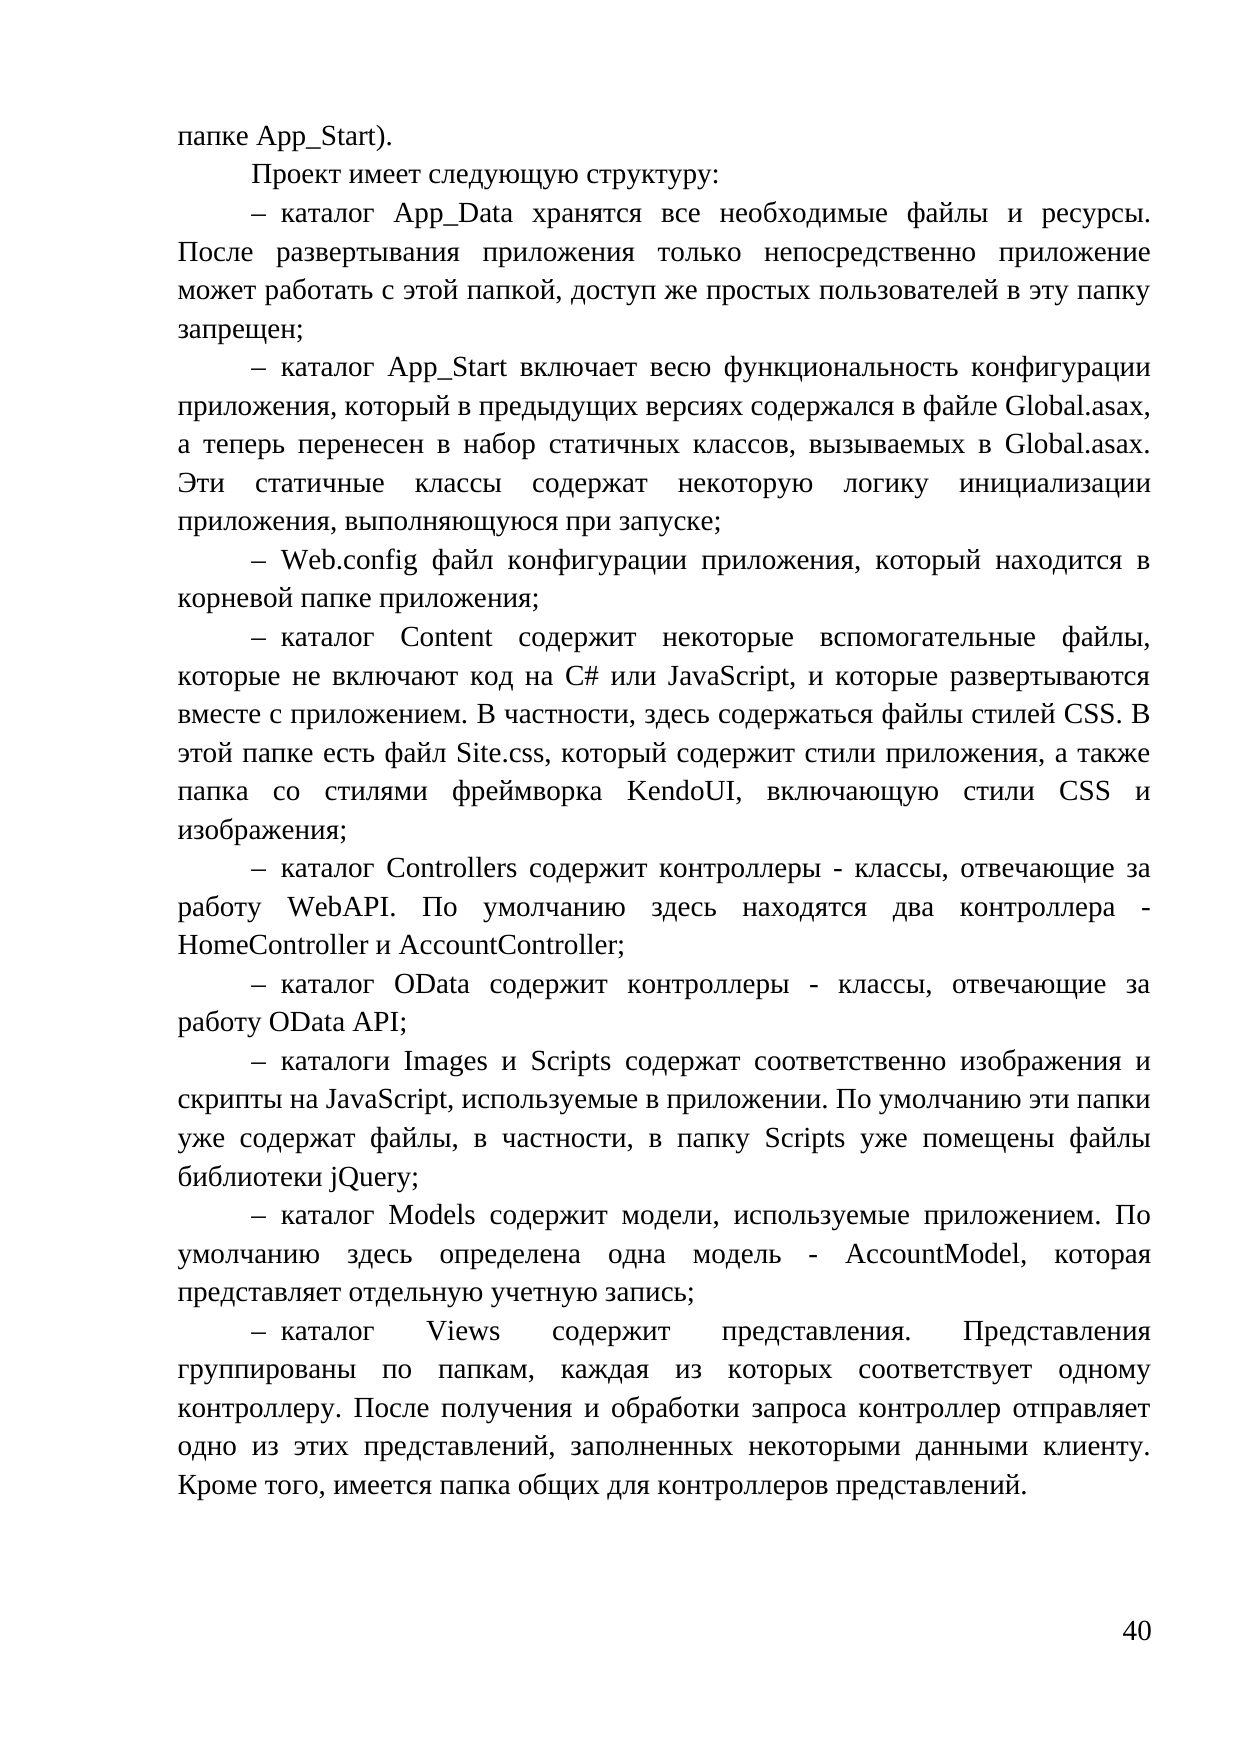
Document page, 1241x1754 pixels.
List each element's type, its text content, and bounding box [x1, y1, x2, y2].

list каталог App_Start включает весю функциональность конфигурации приложения, который в предыдущих версиях содержался в файле Global.asax, а теперь перенесен в набор статичных классов, вызываемых в Global.asax. Эти статичные классы содержат некоторую логику инициализации приложения, выполняющуюся при запуске; [177, 349, 1152, 537]
list каталог Content содержит некоторые вспомогательные файлы, которые не включают код на C# или JavaScript, и которые развертываются вместе с приложением. В частности, здесь содержаться файлы стилей CSS. В этой папке есть файл Site.css, который содержит стили приложения, а также папка со стилями фреймворка KendoUI, включающую стили CSS и изображения; [177, 619, 1152, 845]
list каталог Models содержит модели, используемые приложением. По умолчанию здесь определена одна модель - AccountModel, которая представляет отдельную учетную запись; [177, 1197, 1152, 1308]
list каталоги Images и Scripts содержат соответственно изображения и скрипты на JavaScript, используемые в приложении. По умолчанию эти папки уже содержат файлы, в частности, в папку Scripts уже помещены файлы библиотеки jQuery; [177, 1043, 1152, 1192]
text Проект имеет следующую структуру: [177, 157, 1152, 190]
list каталог OData содержит контроллеры - классы, отвечающие за работу OData API; [177, 966, 1152, 1038]
list Web.config файл конфигурации приложения, который находится в корневой папке приложения; [177, 542, 1152, 614]
list каталог App_Data хранятся все необходимые файлы и ресурсы. После развертывания приложения только непосредственно приложение может работать с этой папкой, доступ же простых пользователей в эту папку запрещен; [177, 195, 1152, 344]
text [177, 118, 1152, 152]
list каталог Views содержит представления. Представления группированы по папкам, каждая из которых соответствует одному контроллеру. После получения и обработки запроса контроллер отправляет одно из этих представлений, заполненных некоторыми данными клиенту. Кроме того, имеется папка общих для контроллеров представлений. [177, 1313, 1152, 1501]
list каталог Controllers содержит контроллеры - классы, отвечающие за работу WebAPI. По умолчанию здесь находятся два контроллера - HomeController и AccountController; [177, 850, 1152, 961]
